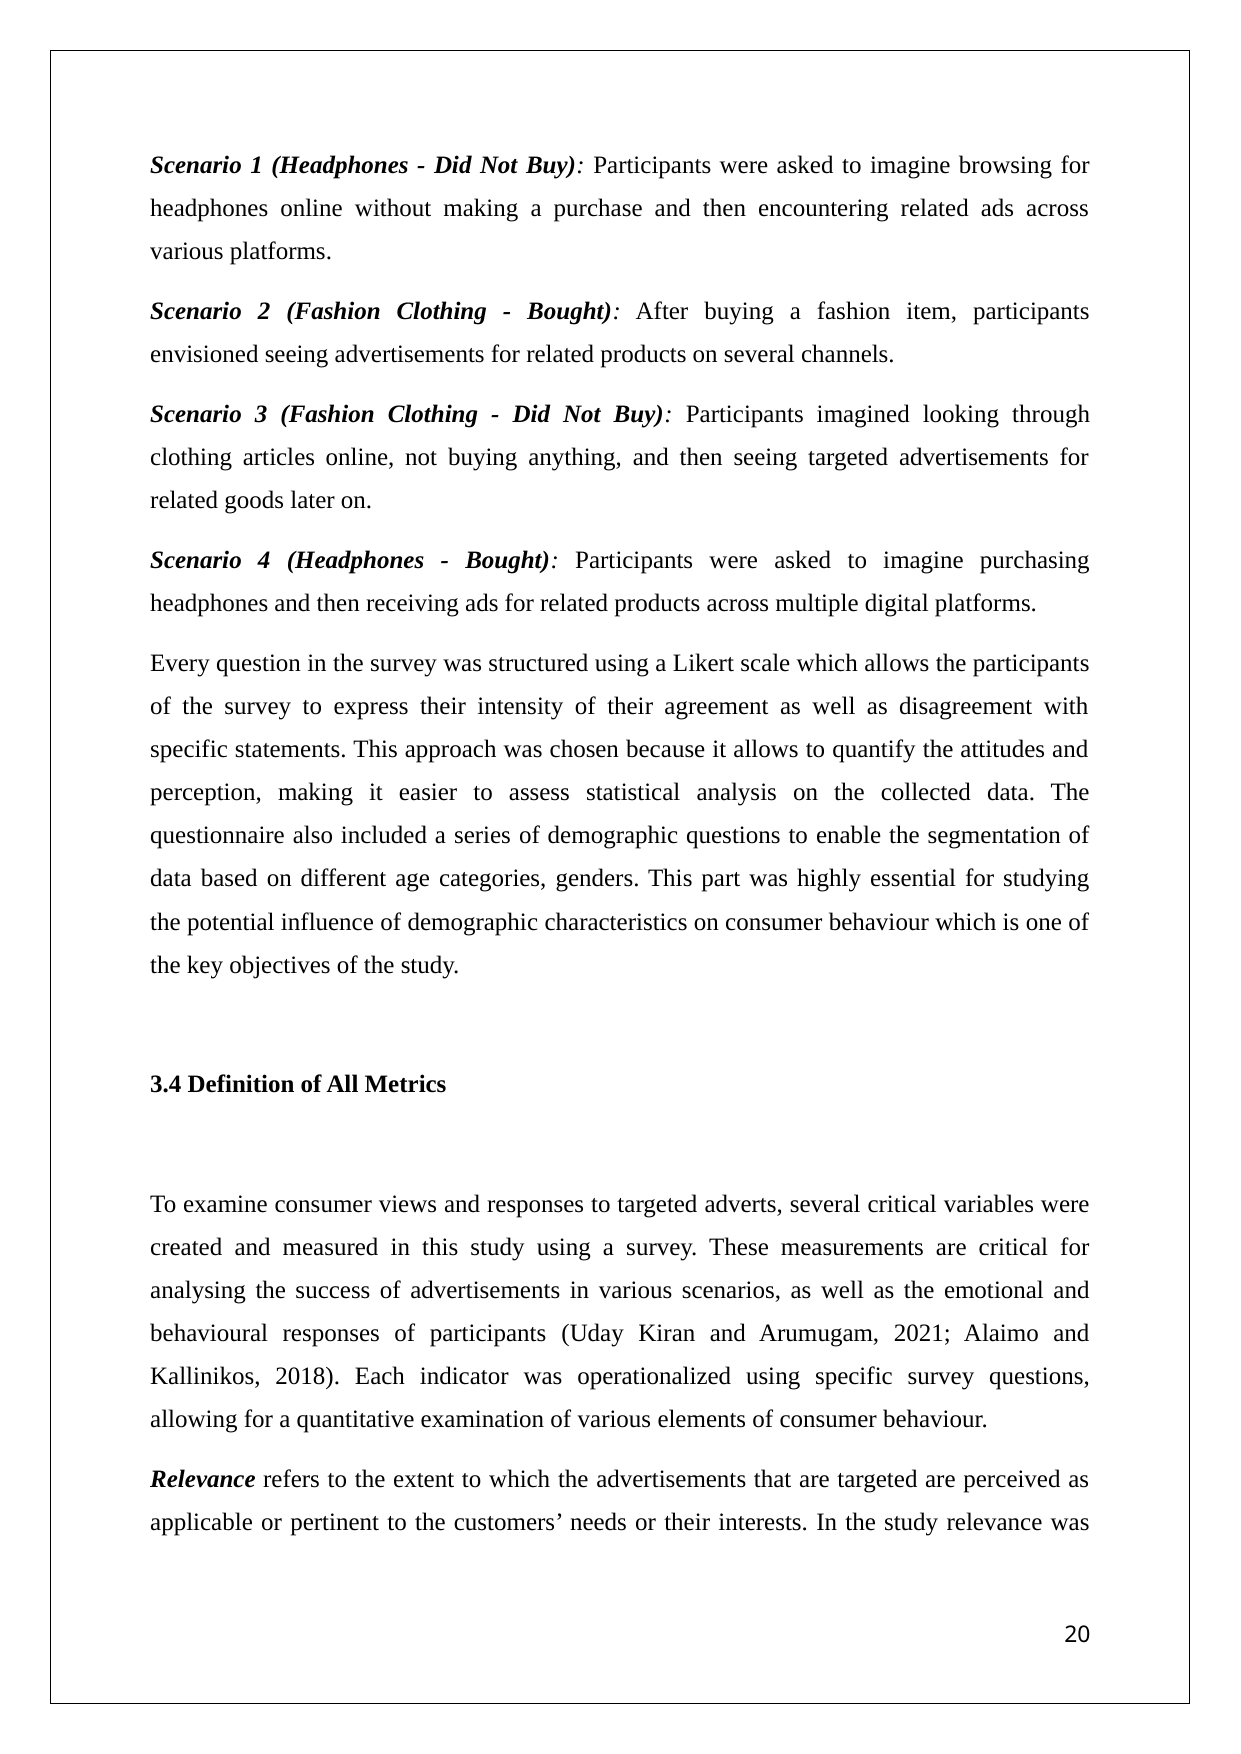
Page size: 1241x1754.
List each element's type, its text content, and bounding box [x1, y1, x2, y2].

text 3.4 Definition of All Metrics [150, 1069, 1090, 1098]
text Scenario 4 (Headphones - Bought): Participants were asked to imagine purchasing headphones and then receiving ads for related products across multiple digital platforms. [150, 545, 1090, 617]
text Scenario 2 (Fashion Clothing - Bought): After buying a fashion item, participants envisioned seeing advertisements for related products on several channels. [150, 296, 1090, 368]
text Every question in the survey was structured using a Likert scale which allows the participants of the survey to express their intensity of their agreement as well as disagreement with specific statements. This approach was chosen because it allows to quantify the attitudes and perception, making it easier to assess statistical analysis on the collected data. The questionnaire also included a series of demographic questions to enable the segmentation of data based on different age categories, genders. This part was highly essential for studying the potential influence of demographic characteristics on consumer behaviour which is one of the key objectives of the study. [150, 648, 1090, 978]
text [150, 1464, 1090, 1536]
text Scenario 1 (Headphones - Did Not Buy): Participants were asked to imagine browsing for headphones online without making a purchase and then encountering related ads across various platforms. [150, 150, 1090, 265]
text To examine consumer views and responses to targeted adverts, several critical variables were created and measured in this study using a survey. These measurements are critical for analysing the success of advertisements in various scenarios, as well as the emotional and behavioural responses of participants . Each indicator was operationalized using specific survey questions, allowing for a quantitative examination of various elements of consumer behaviour. [150, 1189, 1090, 1433]
text Scenario 3 (Fashion Clothing - Did Not Buy): Participants imagined looking through clothing articles online, not buying anything, and then seeing targeted advertisements for related goods later on. [150, 399, 1090, 514]
